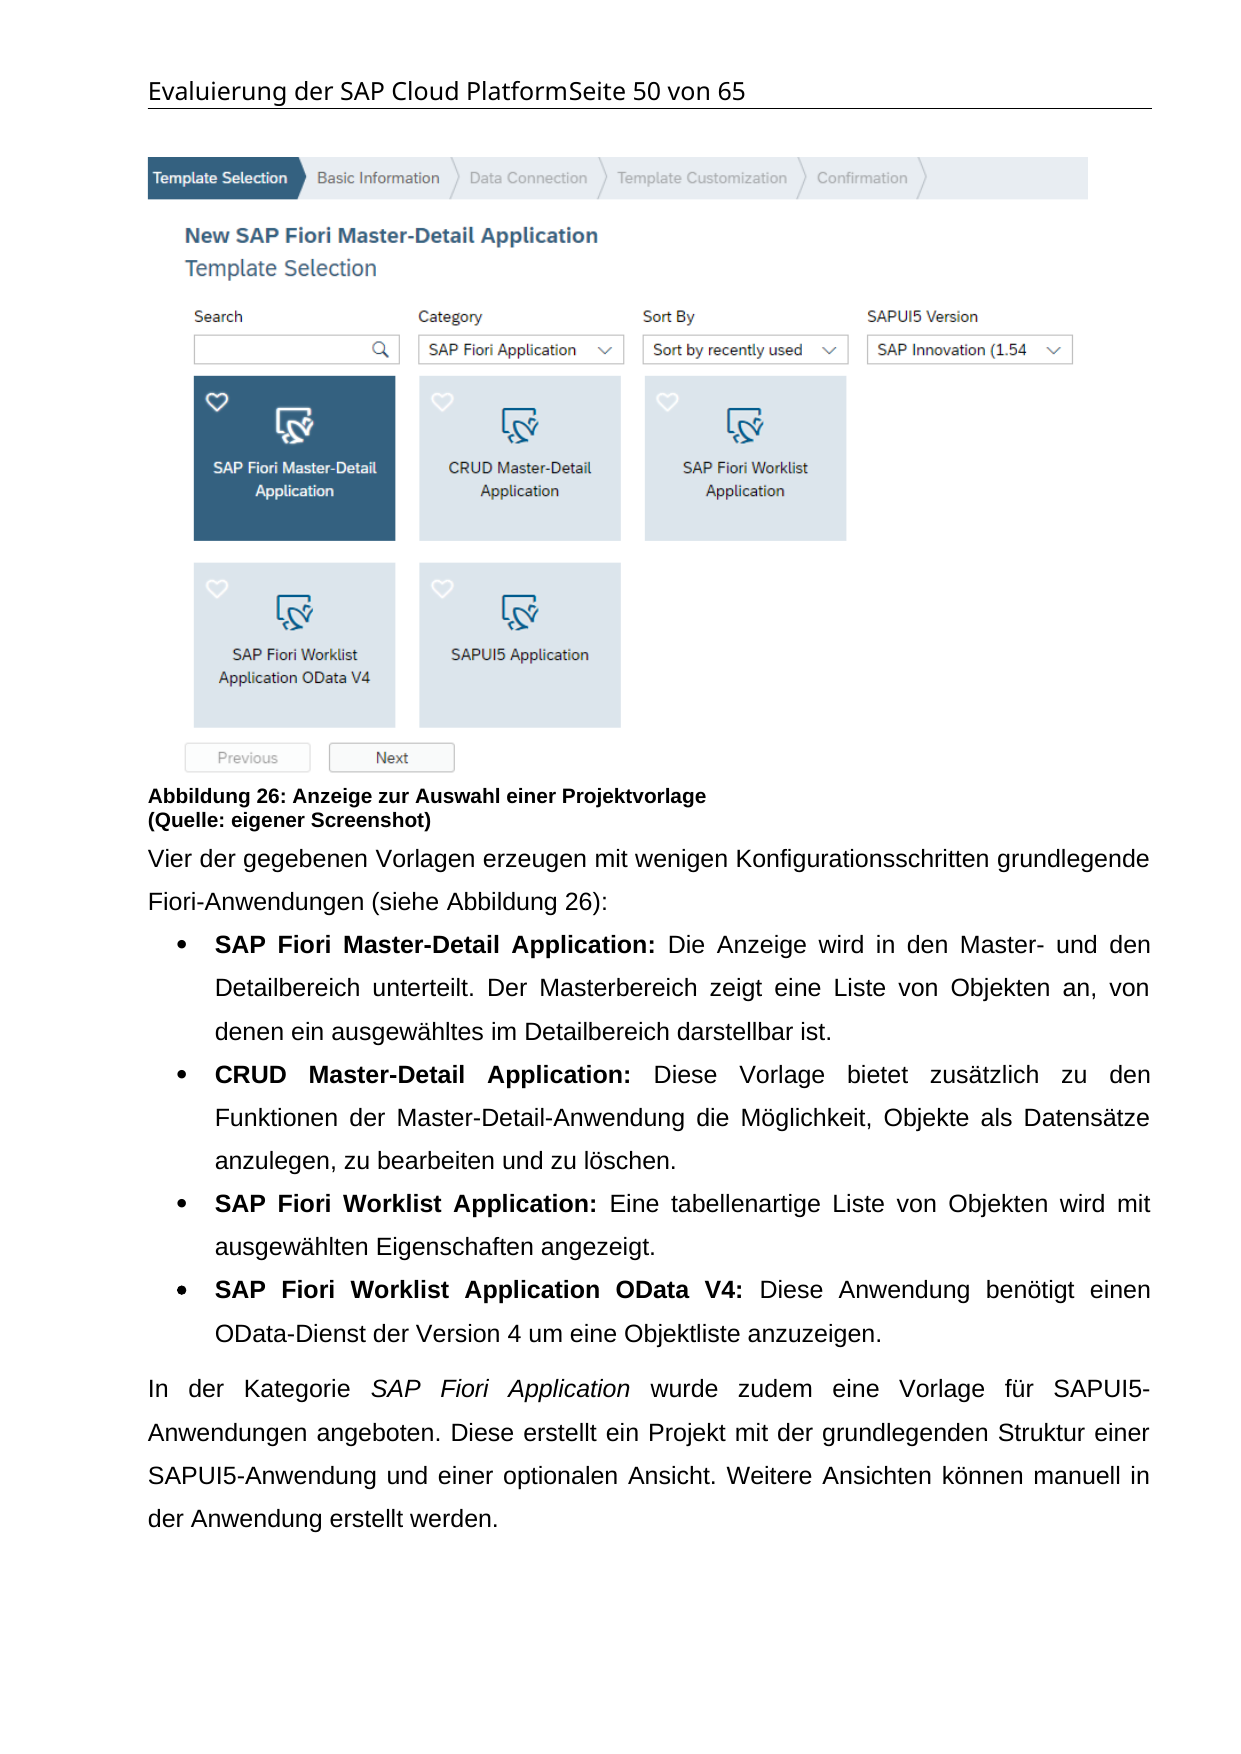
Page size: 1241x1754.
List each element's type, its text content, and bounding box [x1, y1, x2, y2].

list SAP Fiori Worklist Application OData V4: Diese Anwendung benötigt einen OData-Dienst der Version 4 um eine Objektliste anzuzeigen. [177, 1276, 1152, 1347]
list SAP Fiori Master-Detail Application: Die Anzeige wird in den Master- und den Detailbereich unterteilt. Der Masterbereich zeigt eine Liste von Objekten an, von denen ein ausgewähltes im Detailbereich darstellbar ist. [177, 930, 1152, 1045]
text (Quelle: eigener Screenshot) [148, 808, 1152, 832]
picture [147, 157, 1088, 784]
list CRUD Master-Detail Application: Diese Vorlage bietet zusätzlich zu den Funktionen der Master-Detail-Anwendung die Möglichkeit, Objekte als Datensätze anzulegen, zu bearbeiten und zu löschen. [177, 1060, 1152, 1175]
text Vier der gegebenen Vorlagen erzeugen mit wenigen Konfigurationsschritten grundlegende Fiori-Anwendungen (siehe Abbildung 26): [148, 844, 1152, 916]
text In der Kategorie SAP Fiori Application wurde zudem eine Vorlage für SAPUI5-Anwendungen angeboten. Diese erstellt ein Projekt mit der grundlegenden Struktur einer SAPUI5-Anwendung und einer optionalen Ansicht. Weitere Ansichten können manuell in der Anwendung erstellt werden. [148, 1374, 1152, 1532]
list SAP Fiori Worklist Application: Eine tabellenartige Liste von Objekten wird mit ausgewählten Eigenschaften angezeigt. [177, 1189, 1152, 1261]
